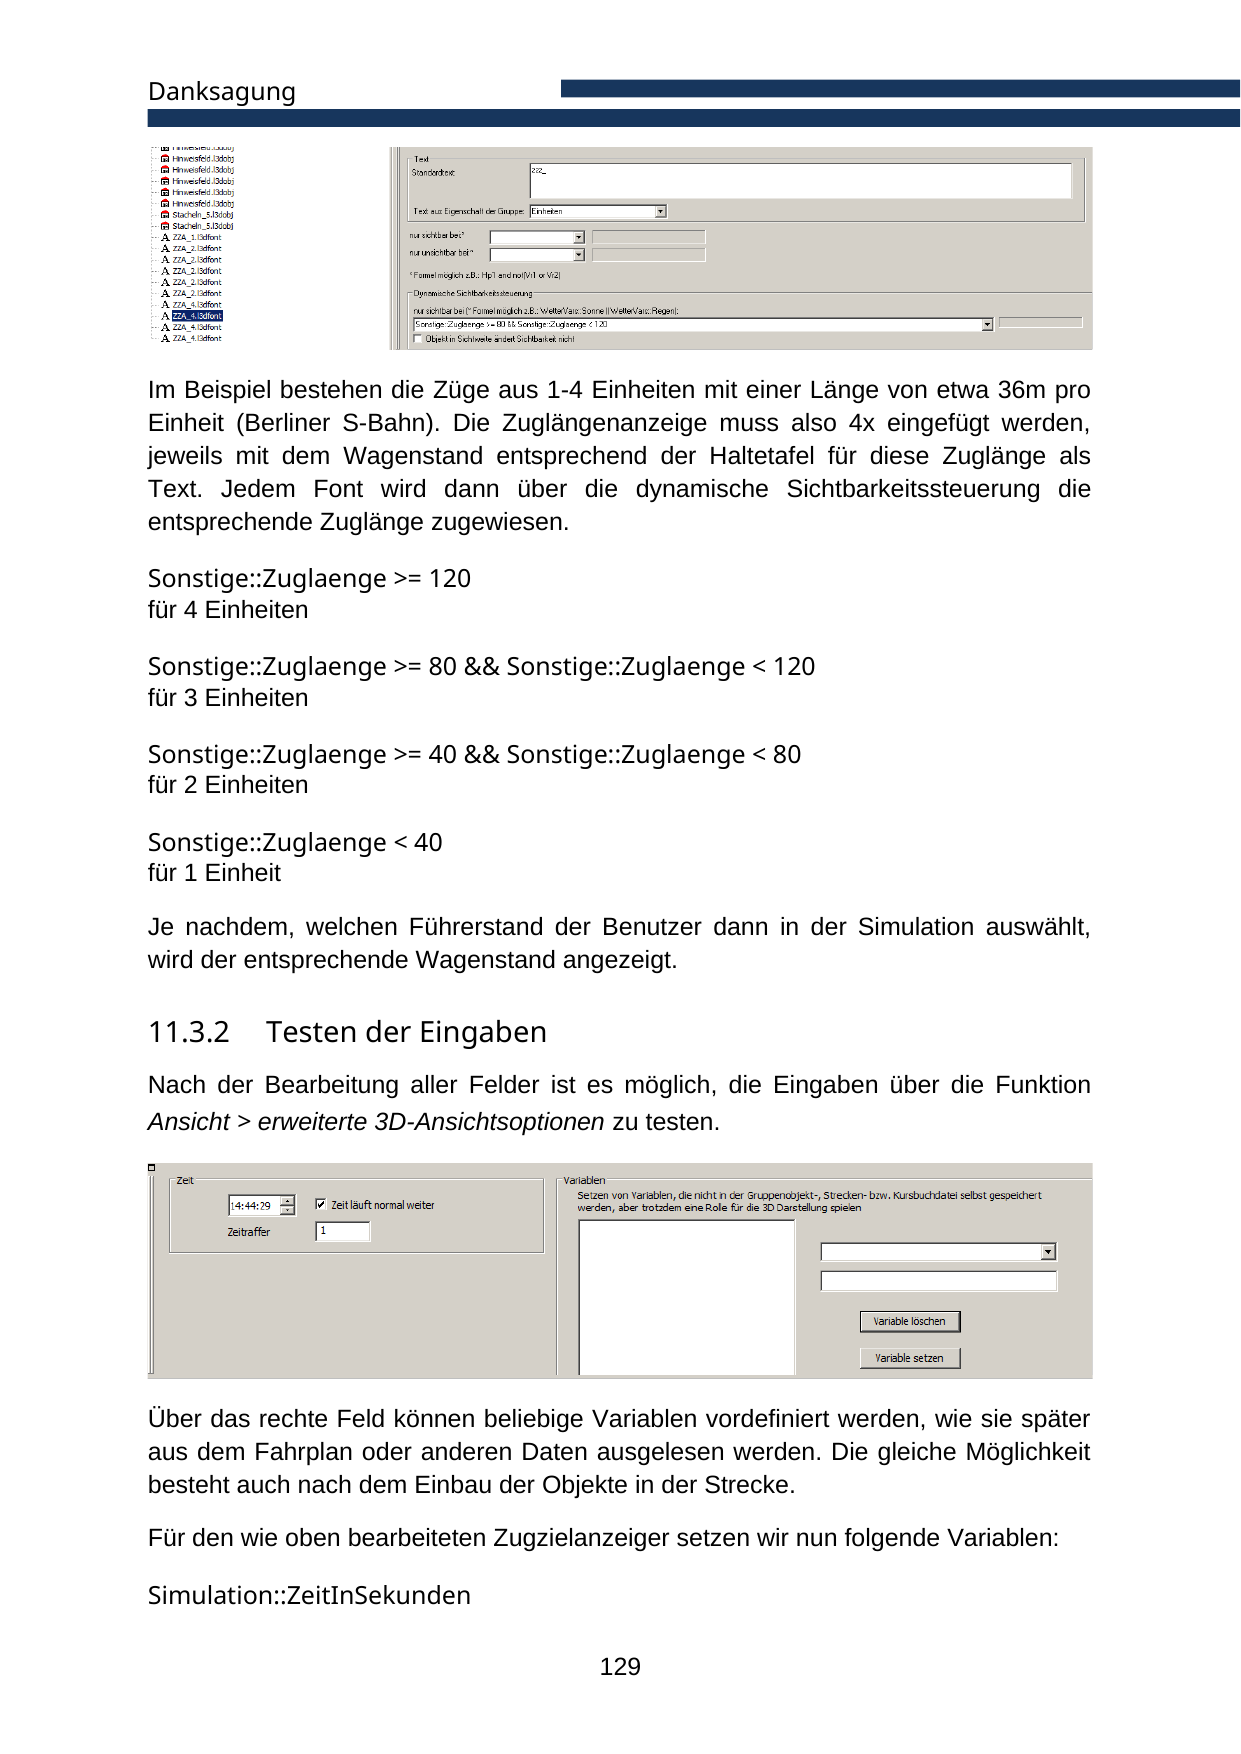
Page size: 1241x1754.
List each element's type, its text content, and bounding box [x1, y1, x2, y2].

text für 1 Einheit [148, 858, 1093, 887]
text Sonstige::Zuglaenge < 40 [148, 824, 1093, 858]
text für 2 Einheiten [148, 771, 1093, 799]
text Für den wie oben bearbeiteten Zugzielanzeiger setzen wir nun folgende Variablen: [148, 1523, 1093, 1552]
text Nach der Bearbeitung aller Felder ist es möglich, die Eingaben über die Funktion Ansicht > erweiterte 3D-Ansichtsoptionen zu testen. [148, 1070, 1093, 1138]
text Sonstige::Zuglaenge >= 40 && Sonstige::Zuglaenge < 80 [148, 736, 1093, 771]
text für 4 Einheiten [148, 595, 1093, 623]
text Je nachdem, welchen Führerstand der Benutzer dann in der Simulation auswählt, wird der entsprechende Wagenstand angezeigt. [148, 912, 1093, 974]
subtitle Testen der Eingaben [148, 1012, 1093, 1051]
text für 3 Einheiten [148, 683, 1093, 711]
text Sonstige::Zuglaenge >= 120 [148, 561, 1093, 595]
text Sonstige::Zuglaenge >= 80 && Sonstige::Zuglaenge < 120 [148, 648, 1093, 683]
text Über das rechte Feld können beliebige Variablen vordefiniert werden, wie sie später aus dem Fahrplan oder anderen Daten ausgelesen werden. Die gleiche Möglichkeit besteht auch nach dem Einbau der Objekte in der Strecke. [148, 1403, 1093, 1498]
picture [147, 147, 1093, 350]
picture [147, 1163, 1093, 1379]
text Simulation::ZeitInSekunden [148, 1577, 1093, 1611]
text Im Beispiel bestehen die Züge aus 1-4 Einheiten mit einer Länge von etwa 36m pro Einheit (Berliner S-Bahn). Die Zuglängenanzeige muss also 4x eingefügt werden, jeweils mit dem Wagenstand entsprechend der Haltetafel für diese Zuglänge als Text. Jedem Font wird dann über die dynamische Sichtbarkeitssteuerung die entsprechende Zuglänge zugewiesen. [148, 375, 1093, 536]
